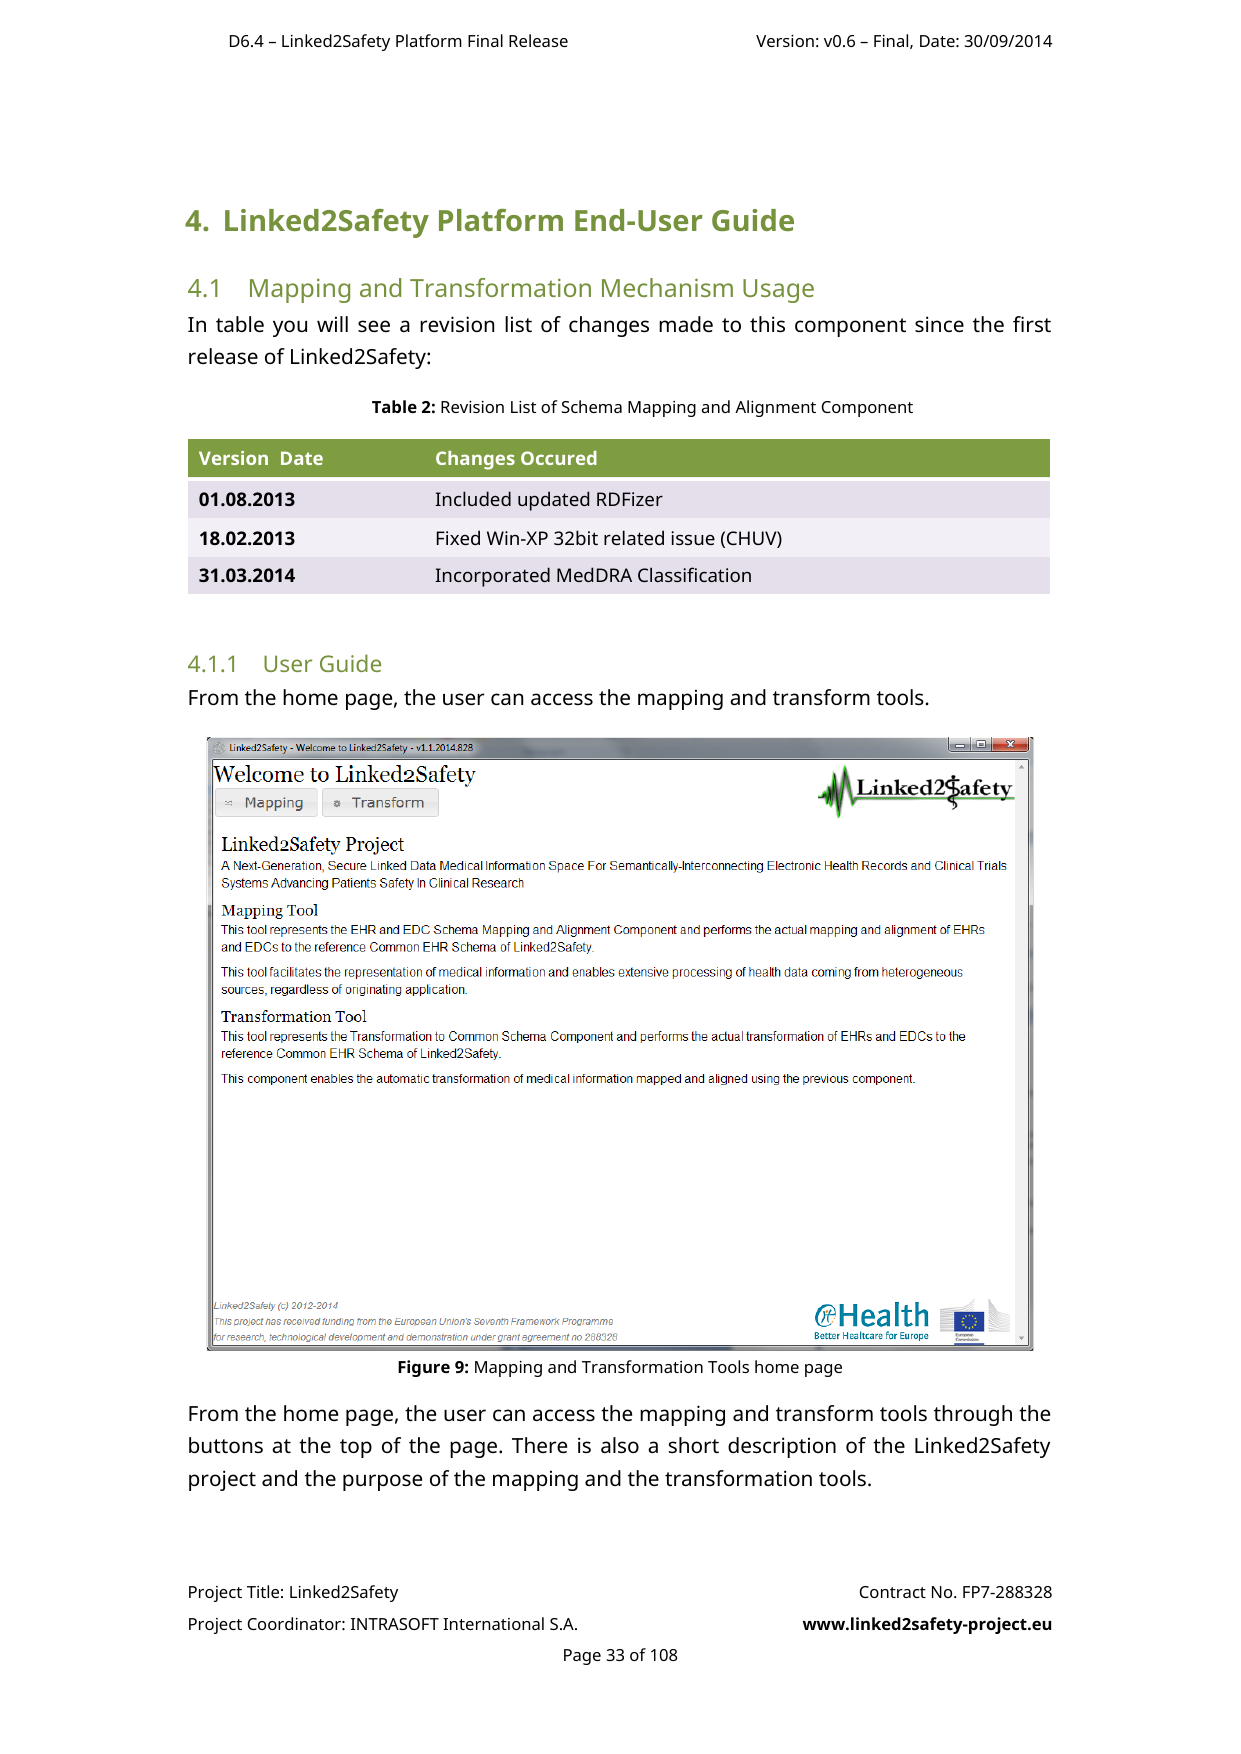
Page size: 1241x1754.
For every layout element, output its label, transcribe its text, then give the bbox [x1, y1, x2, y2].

table_cell Fixed Win-XP 32bit related issue (CHUV) [424, 519, 1050, 557]
subtitle User Guide [187, 648, 1053, 679]
subtitle Linked2Safety Platform End-User Guide [185, 200, 1053, 240]
text In table you will see a revision list of changes made to this component since the first release of Linked2Safety: [187, 310, 1053, 371]
text From the home page, the user can access the mapping and transform tools. [187, 683, 1053, 712]
text From the home page, the user can access the mapping and transform tools through the buttons at the top of the page. There is also a short description of the Linked2Safety project and the purpose of the mapping and the transformation tools. [187, 1399, 1053, 1492]
subtitle Mapping and Transformation Mechanism Usage [187, 271, 1053, 305]
table_header Changes Occured [424, 439, 1050, 477]
table_cell 31.03.2014 [188, 557, 424, 594]
table_cell Incorporated MedDRA Classification [424, 557, 1050, 594]
picture [206, 737, 1034, 1351]
table_header Version Date [188, 439, 424, 477]
text Table 2: Revision List of Schema Mapping and Alignment Component [232, 396, 1053, 418]
table_cell 01.08.2013 [188, 481, 424, 518]
table_cell Included updated RDFizer [424, 481, 1050, 518]
text Figure 9: Mapping and Transformation Tools home page [187, 1355, 1053, 1378]
table_cell 18.02.2013 [188, 519, 424, 557]
